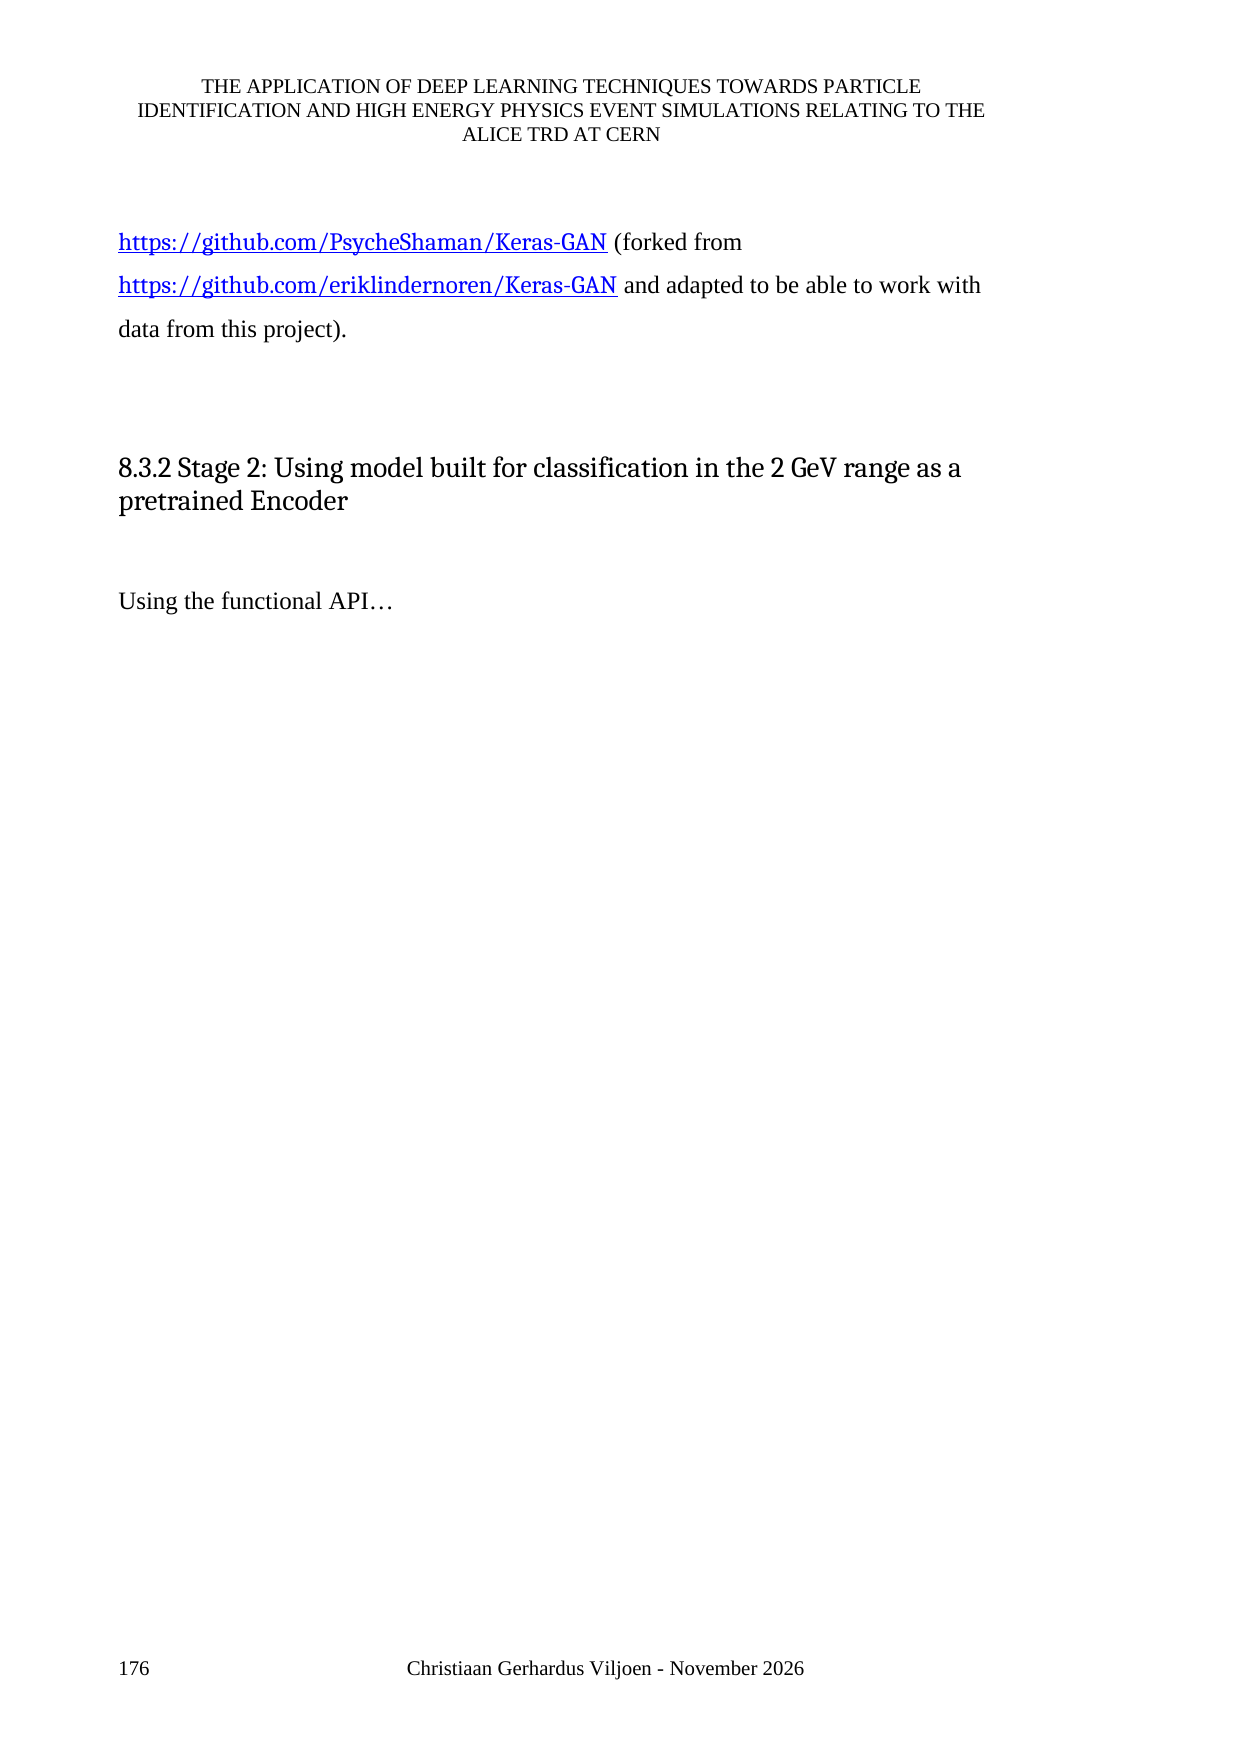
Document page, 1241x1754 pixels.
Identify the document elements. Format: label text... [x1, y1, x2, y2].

subtitle Stage 2: Using model built for classification in the 2 GeV range as a pretrained Encoder [118, 451, 1004, 518]
text https://github.com/PsycheShaman/Keras-GAN (forked from https://github.com/eriklindernoren/Keras-GAN and adapted to be able to work with data from this project). [118, 227, 1004, 343]
text Using the functional API… [118, 586, 1004, 615]
